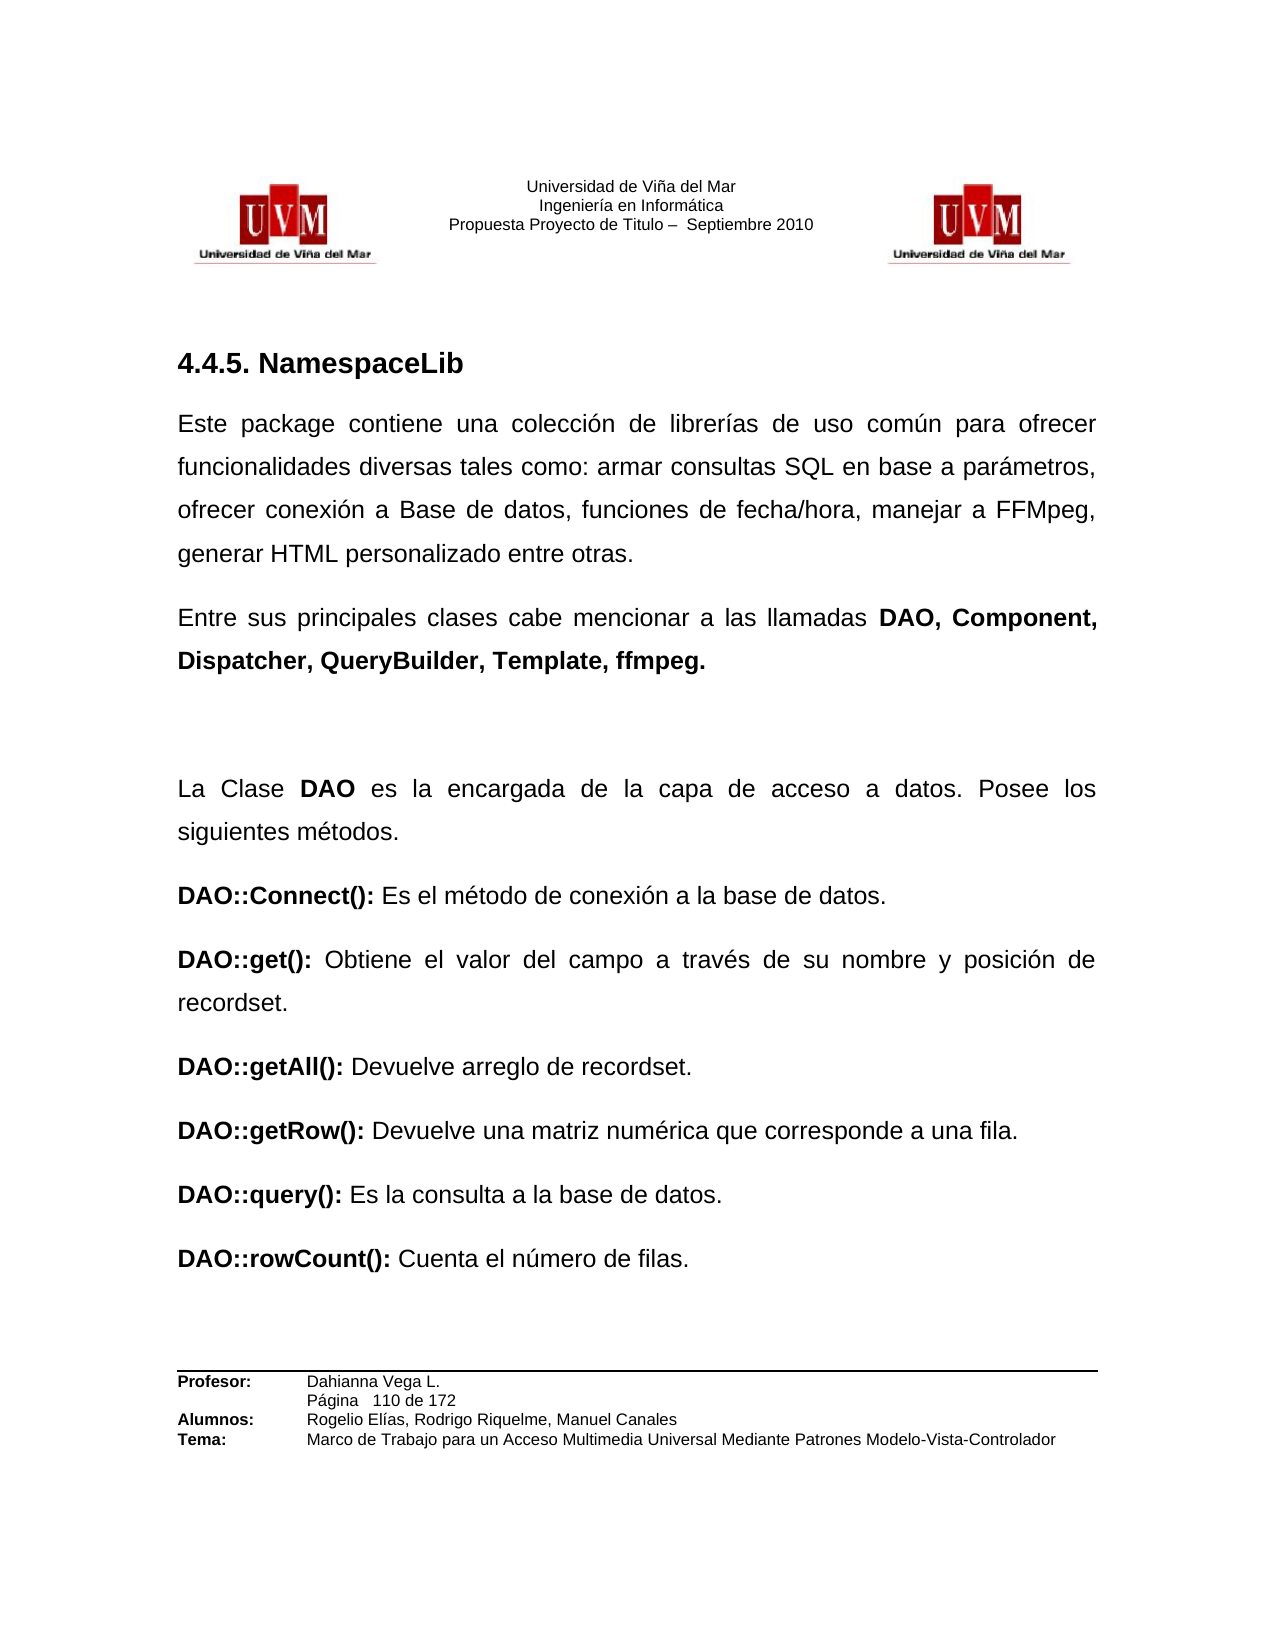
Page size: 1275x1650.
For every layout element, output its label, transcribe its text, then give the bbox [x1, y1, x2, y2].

text Entre sus principales clases cabe mencionar a las llamadas DAO, Component, Dispatcher, QueryBuilder, Template, ffmpeg. [177, 602, 1098, 674]
text DAO::getAll(): Devuelve arreglo de recordset. [177, 1052, 1098, 1080]
text DAO::Connect(): Es el método de conexión a la base de datos. [177, 881, 1098, 909]
text DAO::rowCount(): Cuenta el número de filas. [177, 1243, 1098, 1272]
picture [871, 176, 1084, 267]
subtitle 4.4.5. NamespaceLib [177, 346, 1098, 380]
text DAO::query(): Es la consulta a la base de datos. [177, 1179, 1098, 1208]
text DAO::get(): Obtiene el valor del campo a través de su nombre y posición de recordset. [177, 944, 1098, 1016]
text DAO::getRow(): Devuelve una matriz numérica que corresponde a una fila. [177, 1116, 1098, 1144]
picture [177, 176, 390, 267]
text Este package contiene una colección de librerías de uso común para ofrecer funcionalidades diversas tales como: armar consultas SQL en base a parámetros, ofrecer conexión a Base de datos, funciones de fecha/hora, manejar a FFMpeg, generar HTML personalizado entre otras. [177, 409, 1098, 567]
text La Clase DAO es la encargada de la capa de acceso a datos. Posee los siguientes métodos. [177, 773, 1098, 845]
